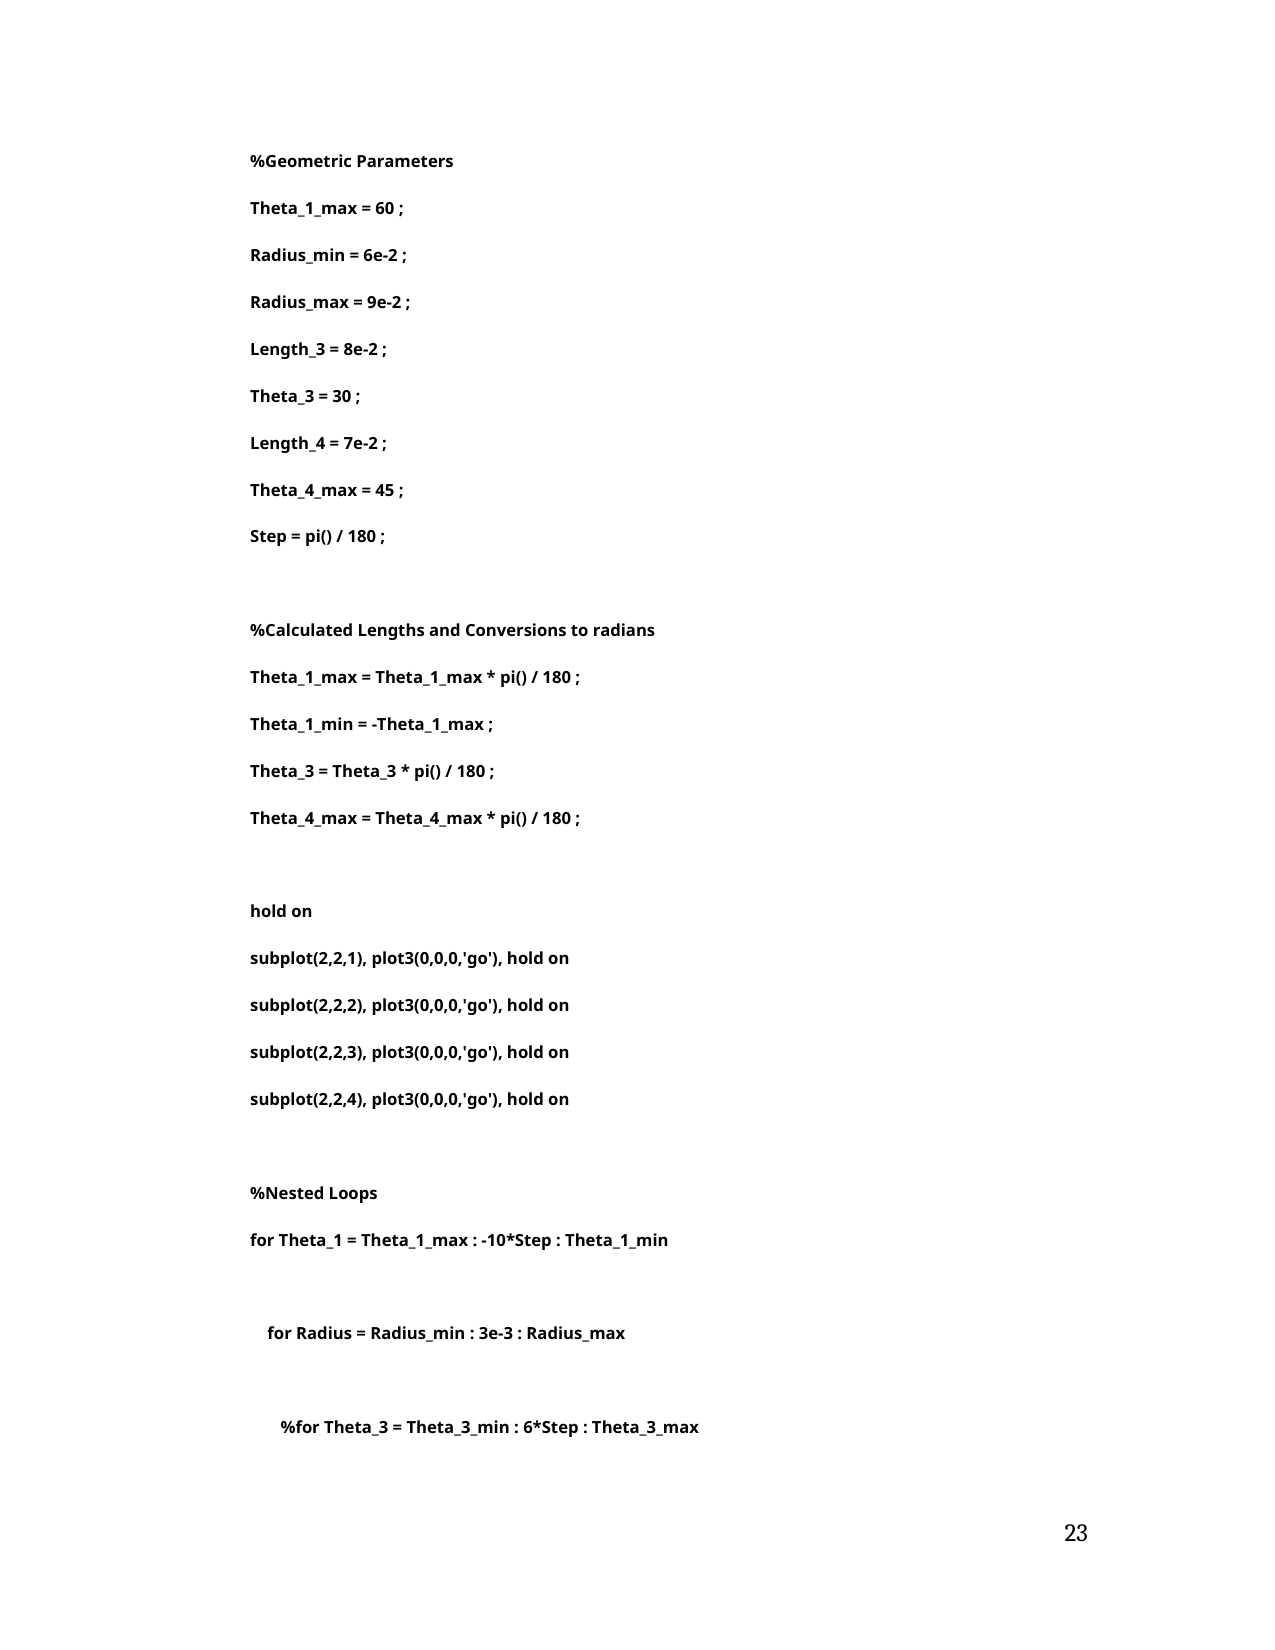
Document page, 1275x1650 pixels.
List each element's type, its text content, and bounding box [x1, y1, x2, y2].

text %Nested Loops [250, 1181, 1087, 1204]
text subplot(2,2,3), plot3(0,0,0,'go'), hold on [250, 1041, 1087, 1063]
text hold on [250, 900, 1087, 923]
text Radius_max = 9e-2 ; [250, 291, 1087, 313]
text Length_4 = 7e-2 ; [250, 431, 1087, 454]
text Radius_min = 6e-2 ; [250, 244, 1087, 266]
text Theta_4_max = Theta_4_max * pi() / 180 ; [250, 806, 1087, 829]
text Theta_1_max = 60 ; [250, 197, 1087, 219]
text %Calculated Lengths and Conversions to radians [250, 619, 1087, 641]
text %Geometric Parameters [250, 150, 1087, 173]
text Theta_1_min = -Theta_1_max ; [250, 712, 1087, 735]
text Length_3 = 8e-2 ; [250, 337, 1087, 360]
text for Radius = Radius_min : 3e-3 : Radius_max [250, 1322, 1087, 1344]
text Theta_4_max = 45 ; [250, 478, 1087, 501]
text %for Theta_3 = Theta_3_min : 6*Step : Theta_3_max [250, 1416, 1087, 1438]
text Theta_3 = 30 ; [250, 384, 1087, 407]
text Theta_1_max = Theta_1_max * pi() / 180 ; [250, 666, 1087, 688]
text Step = pi() / 180 ; [250, 525, 1087, 548]
text for Theta_1 = Theta_1_max : -10*Step : Theta_1_min [250, 1228, 1087, 1251]
text subplot(2,2,1), plot3(0,0,0,'go'), hold on [250, 947, 1087, 969]
text subplot(2,2,2), plot3(0,0,0,'go'), hold on [250, 994, 1087, 1016]
text Theta_3 = Theta_3 * pi() / 180 ; [250, 759, 1087, 782]
text subplot(2,2,4), plot3(0,0,0,'go'), hold on [250, 1087, 1087, 1110]
